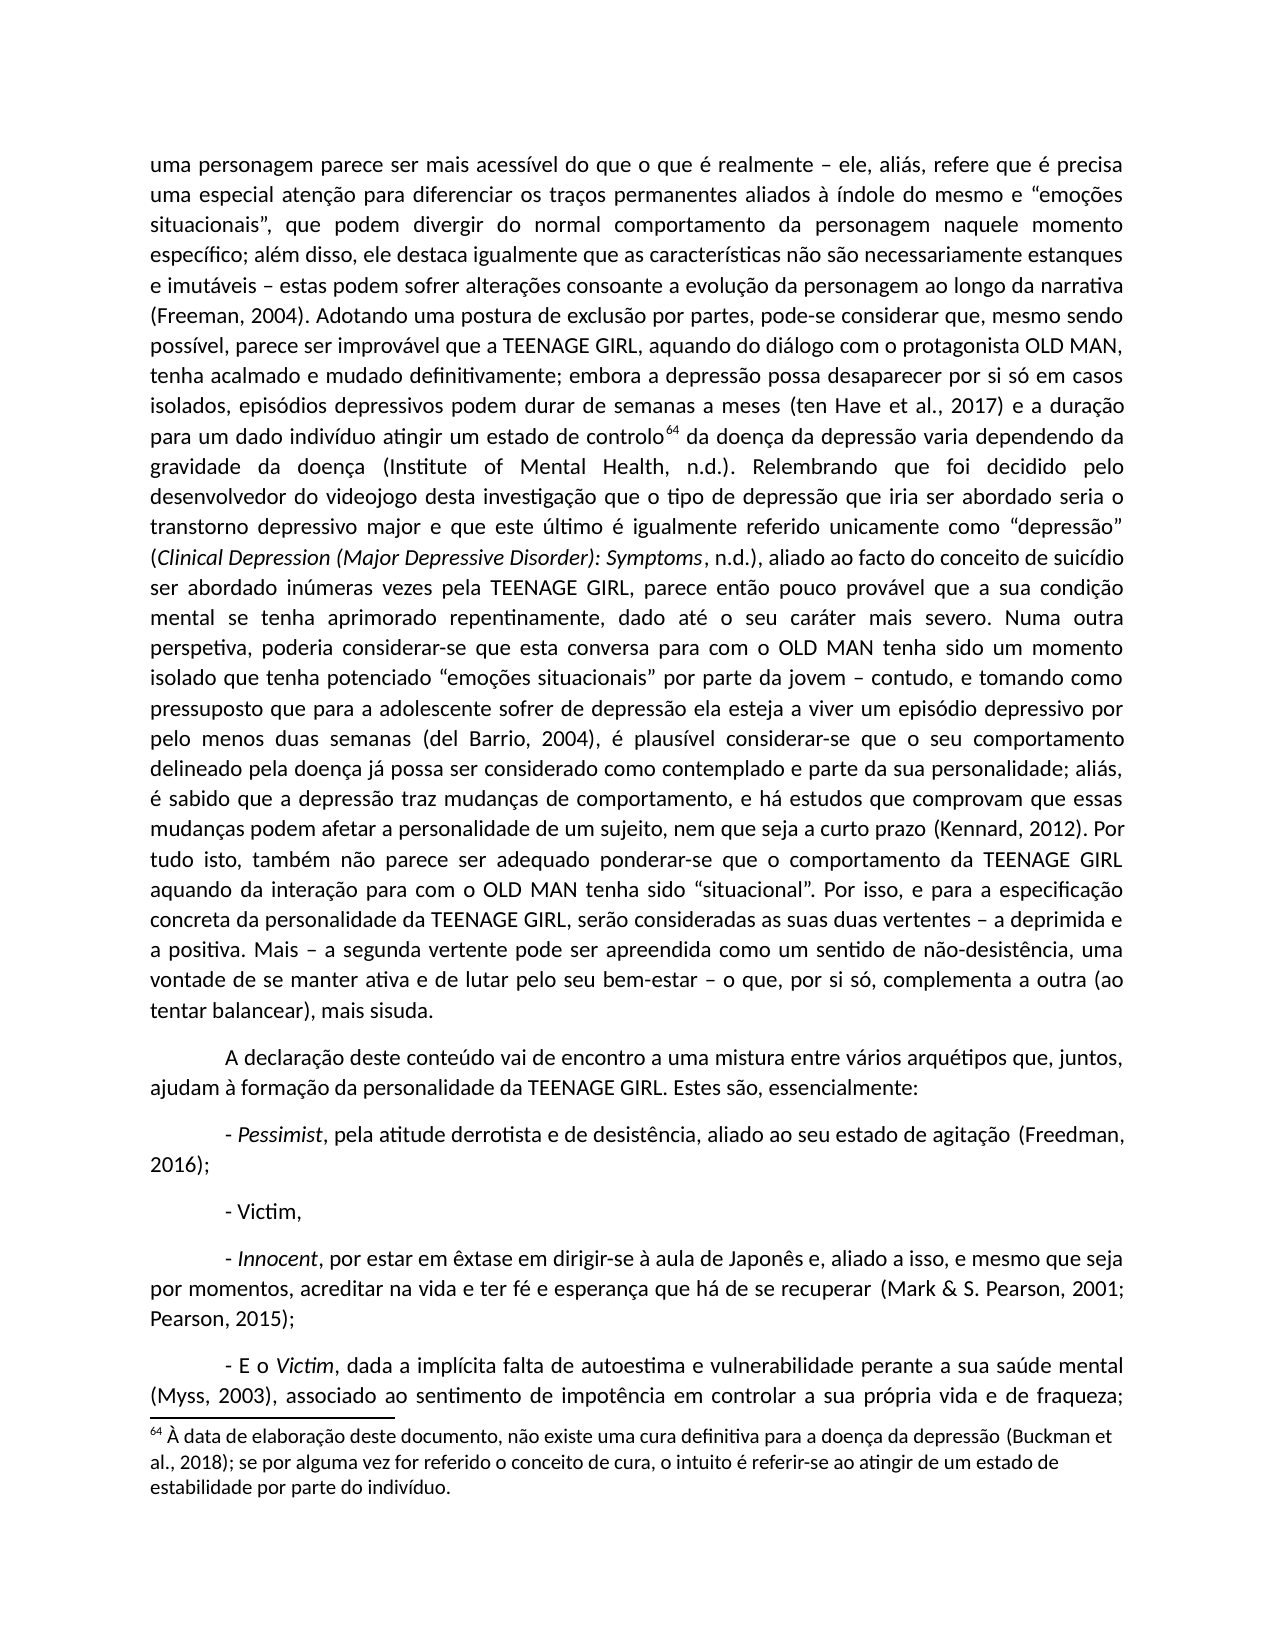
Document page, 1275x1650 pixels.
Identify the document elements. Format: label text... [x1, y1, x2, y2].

text A declaração deste conteúdo vai de encontro a uma mistura entre vários arquétipos que, juntos, ajudam à formação da personalidade da TEENAGE GIRL. Estes são, essencialmente: [150, 1043, 1125, 1101]
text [150, 150, 1125, 1024]
text - Innocent, por estar em êxtase em dirigir-se à aula de Japonês e, aliado a isso, e mesmo que seja por momentos, acreditar na vida e ter fé e esperança que há de se recuperar (Mark & S. Pearson, 2001; Pearson, 2015); [150, 1244, 1125, 1332]
text - Victim, [150, 1197, 1125, 1225]
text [150, 1351, 1125, 1409]
text - Pessimist, pela atitude derrotista e de desistência, aliado ao seu estado de agitação (Freedman, 2016); [150, 1120, 1125, 1178]
